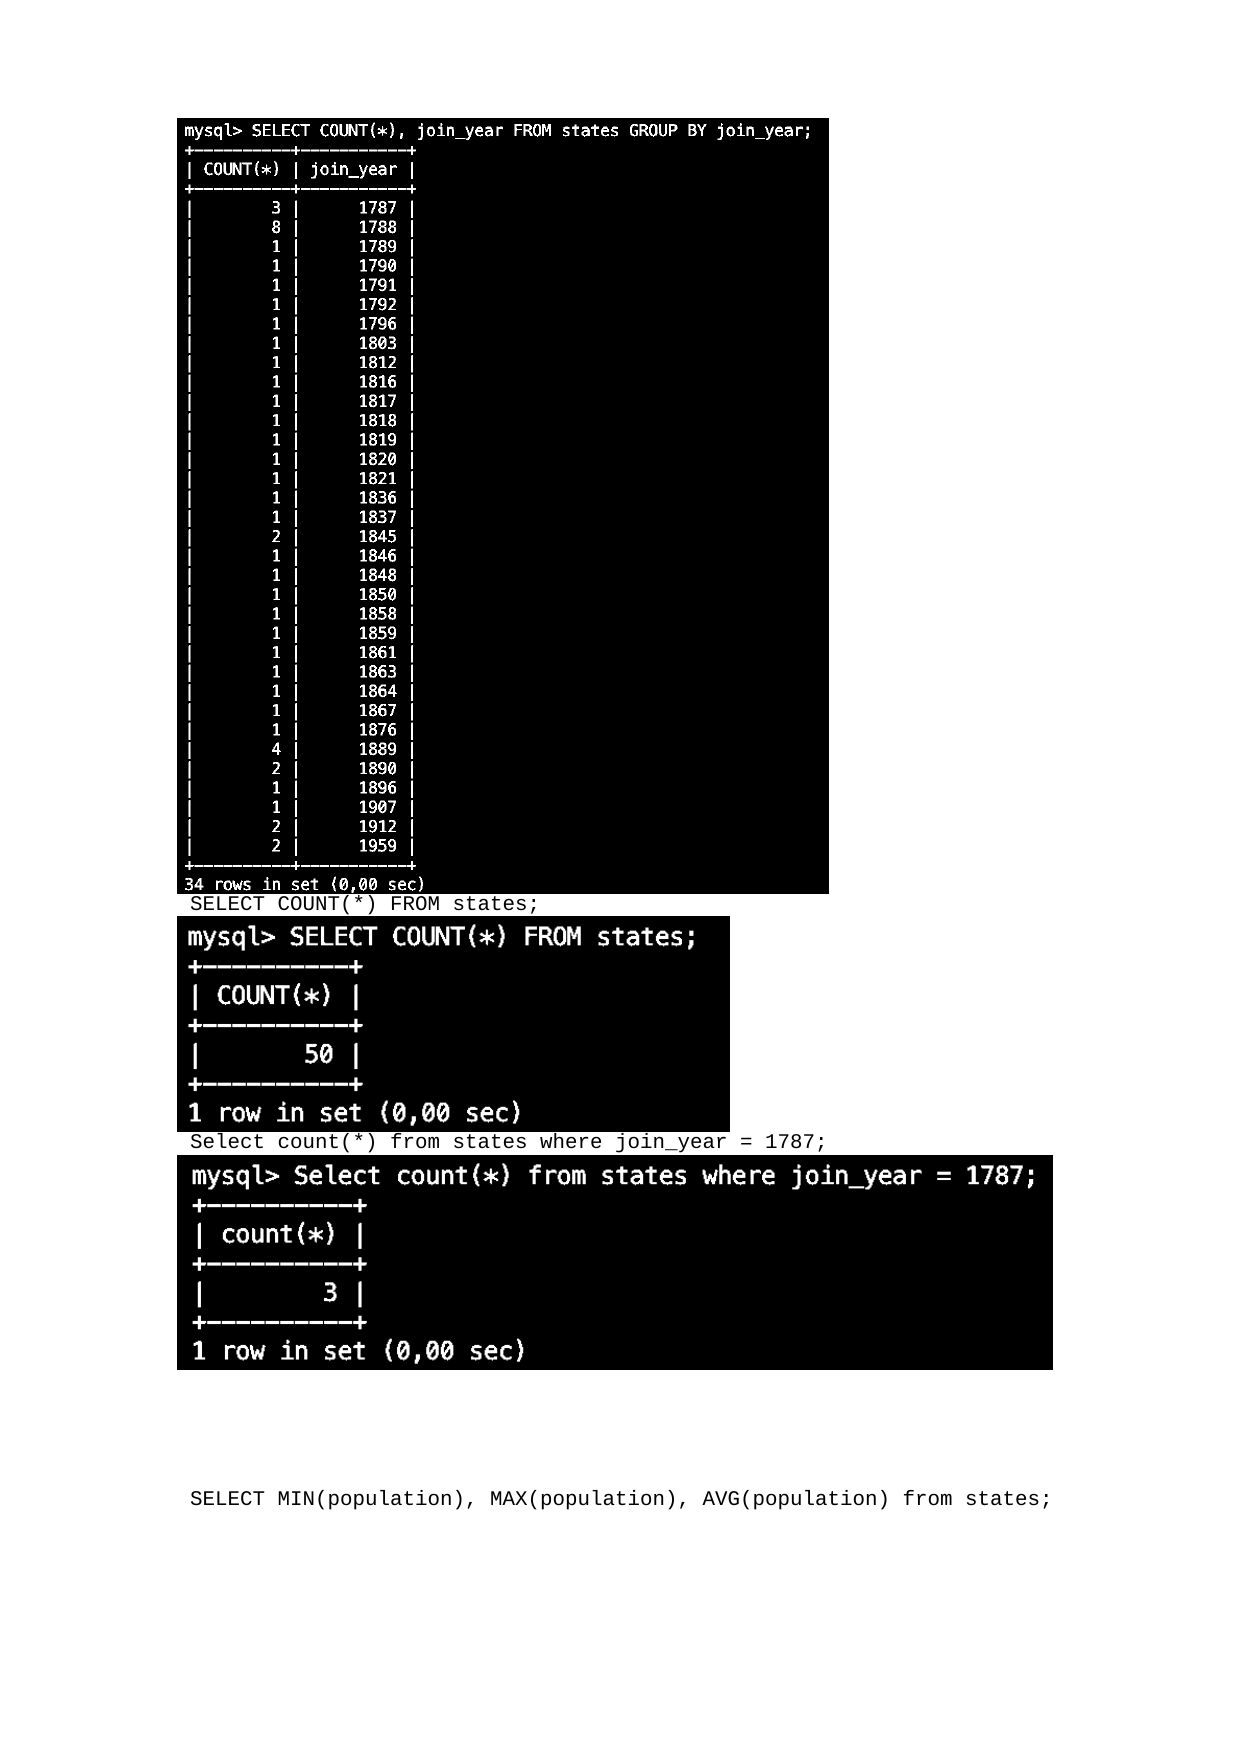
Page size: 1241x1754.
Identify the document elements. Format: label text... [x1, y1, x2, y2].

text Select count(*) from states where join_year = 1787; [177, 1132, 1152, 1155]
text SELECT MIN(population), MAX(population), AVG(population) from states; [177, 1488, 1152, 1512]
text SELECT COUNT(*) FROM states; [177, 893, 1152, 917]
